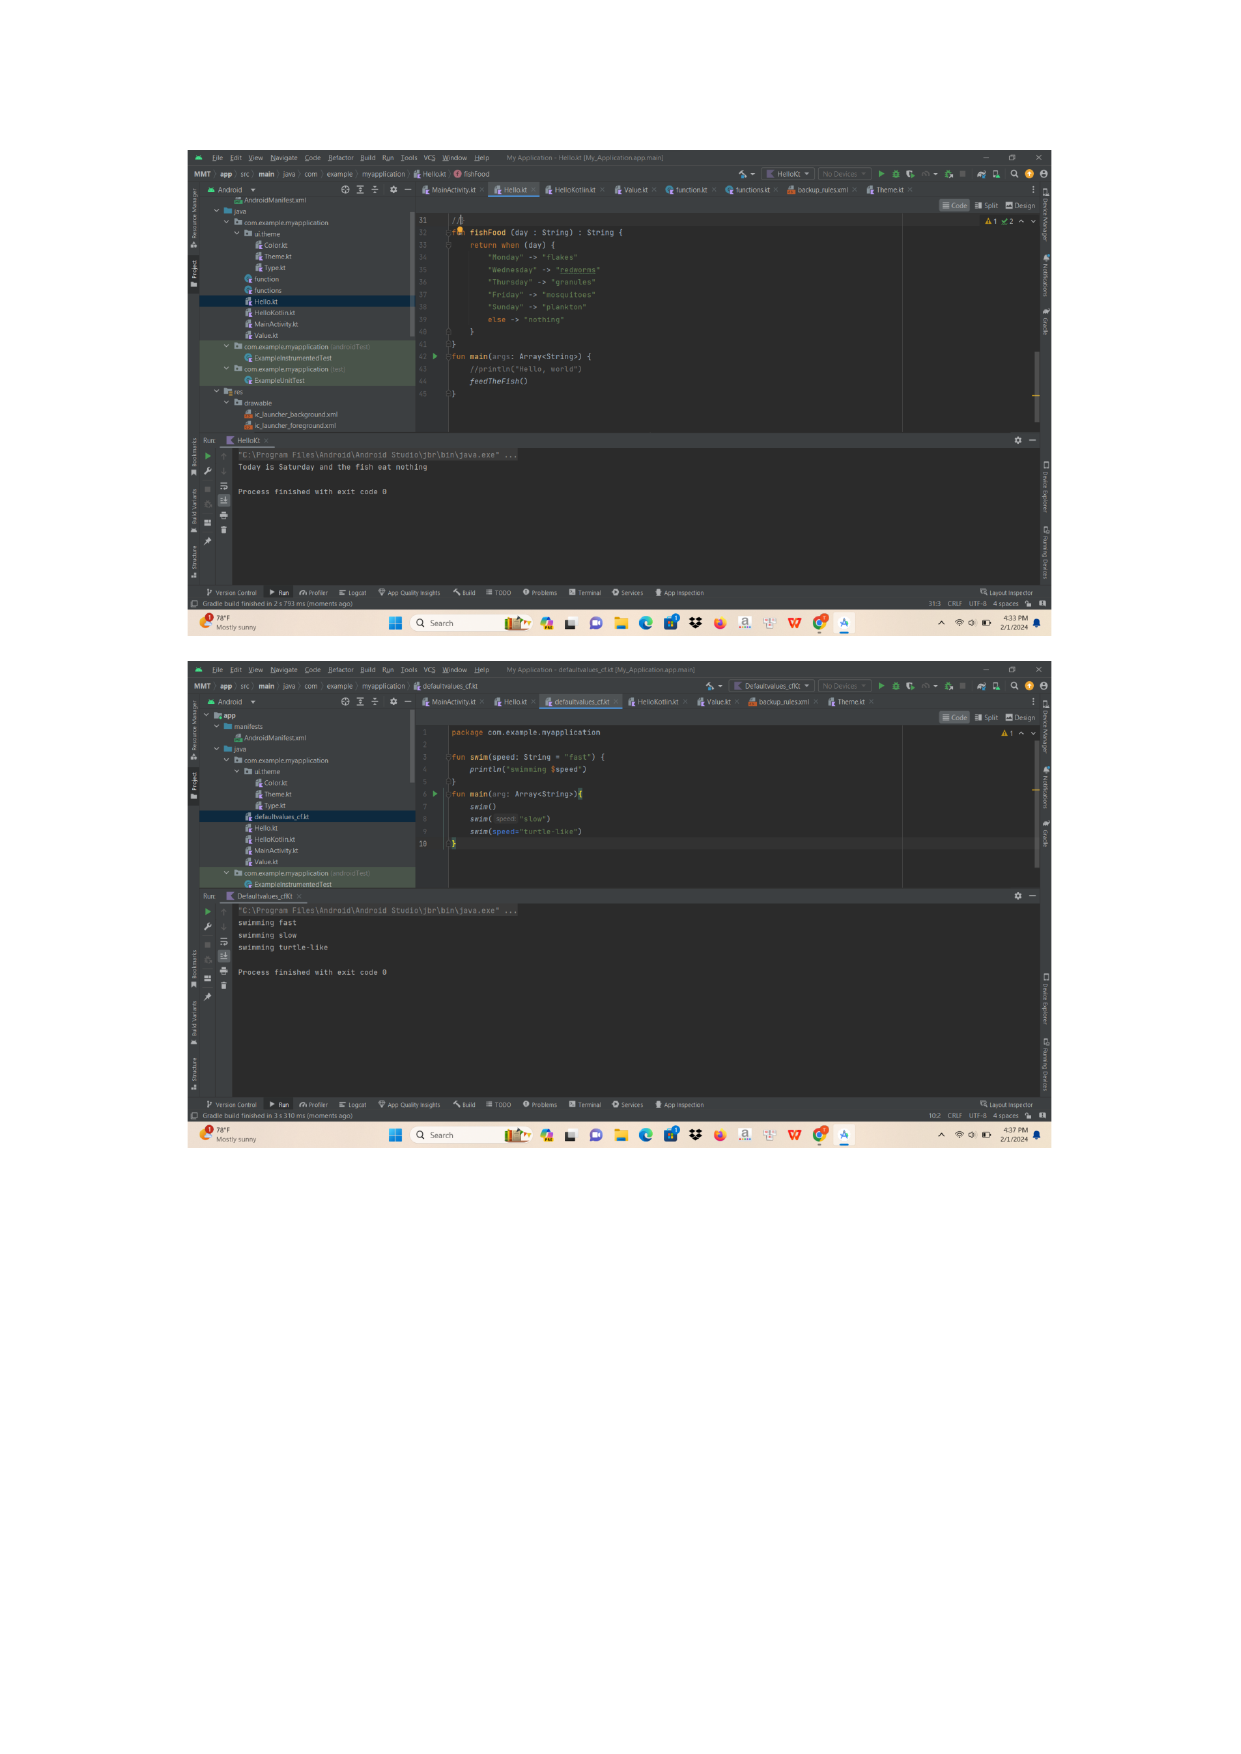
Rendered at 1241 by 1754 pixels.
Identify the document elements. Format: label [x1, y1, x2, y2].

picture [187, 150, 1052, 636]
picture [187, 661, 1052, 1148]
